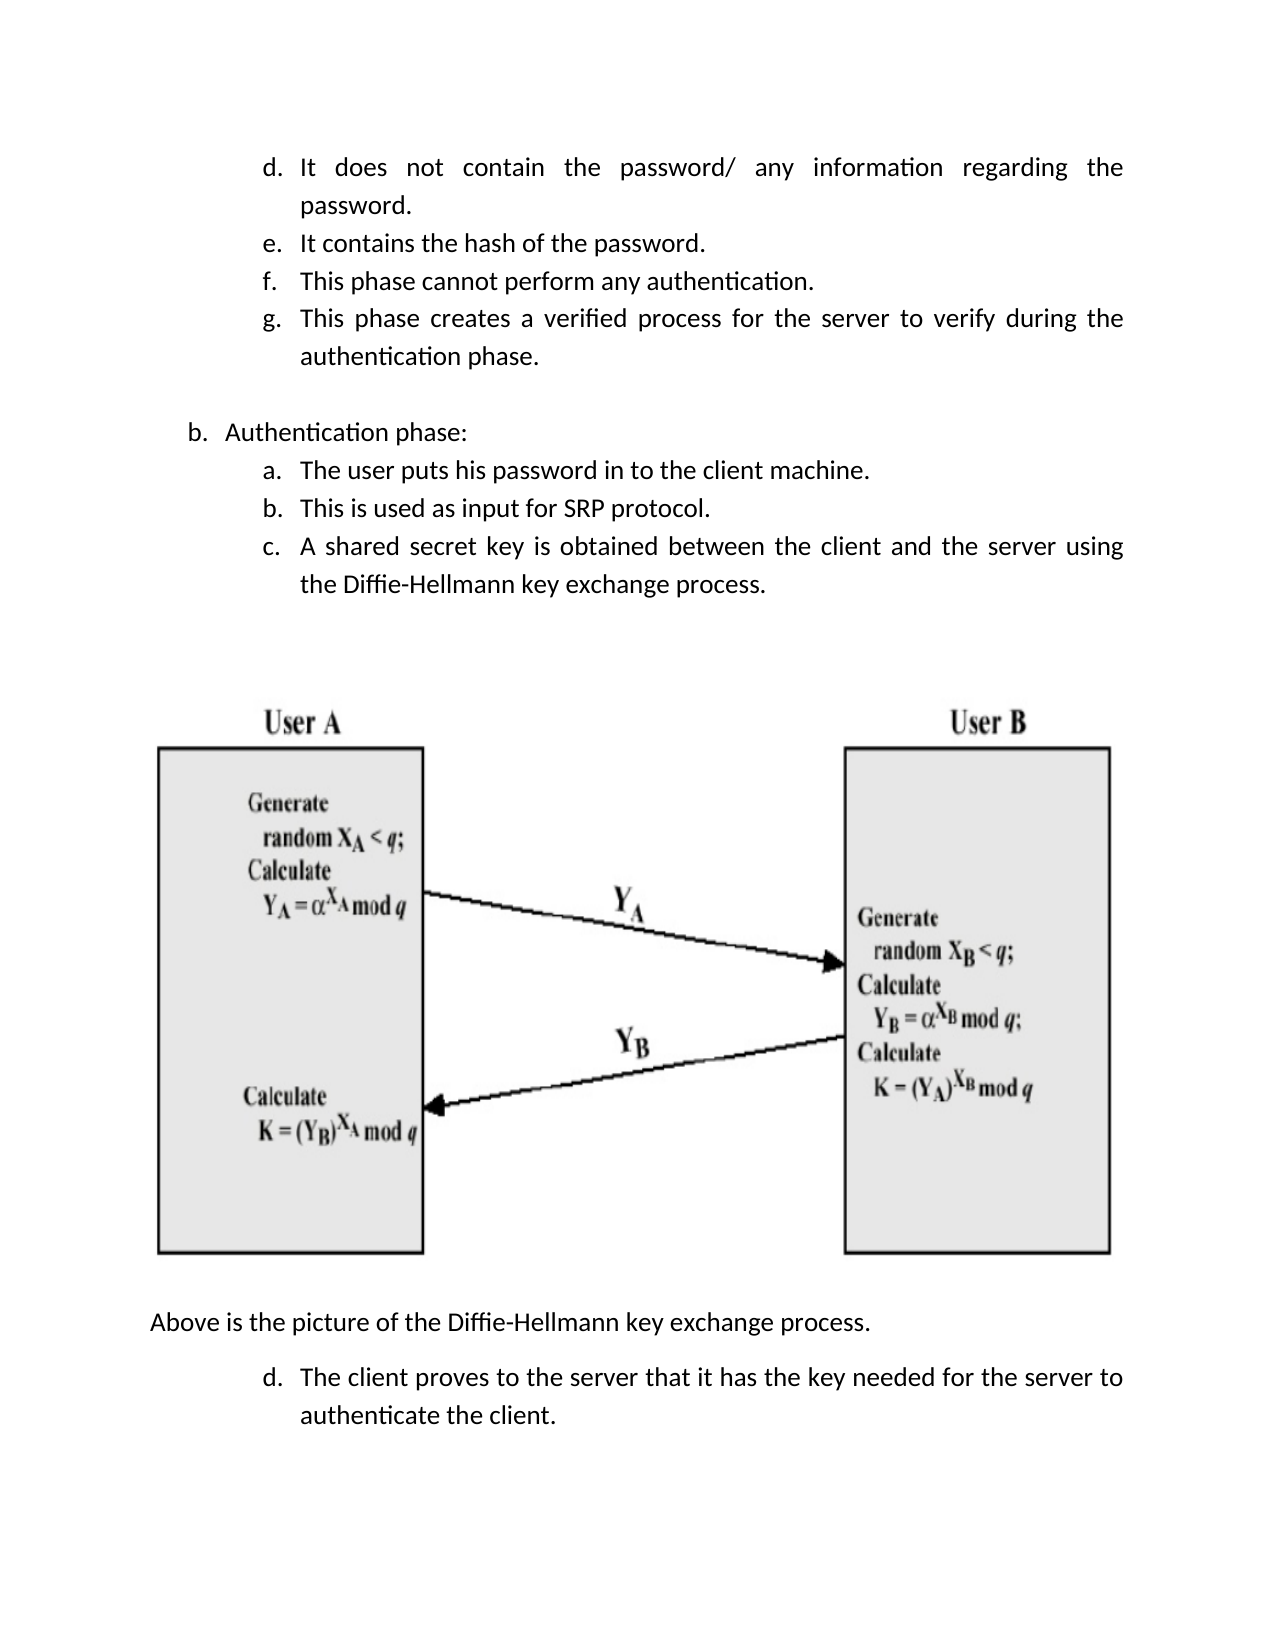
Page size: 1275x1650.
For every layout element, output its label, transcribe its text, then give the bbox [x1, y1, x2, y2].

list It does not contain the password/ any information regarding the password. [262, 150, 1125, 221]
list This phase creates a verified process for the server to verify during the authentication phase. [262, 302, 1125, 373]
list Authentication phase: [187, 415, 1125, 448]
list A shared secret key is obtained between the client and the server using the Diffie-Hellmann key exchange process. [262, 529, 1125, 600]
list The client proves to the server that it has the key needed for the server to authenticate the client. [262, 1360, 1125, 1431]
list The user puts his password in to the client machine. [262, 453, 1125, 486]
picture [150, 659, 1125, 1285]
list This phase cannot perform any authentication. [262, 264, 1125, 297]
list It contains the hash of the password. [262, 226, 1125, 259]
text Above is the picture of the Diffie-Hellmann key exchange process. [150, 1305, 1125, 1338]
list This is used as input for SRP protocol. [262, 491, 1125, 524]
